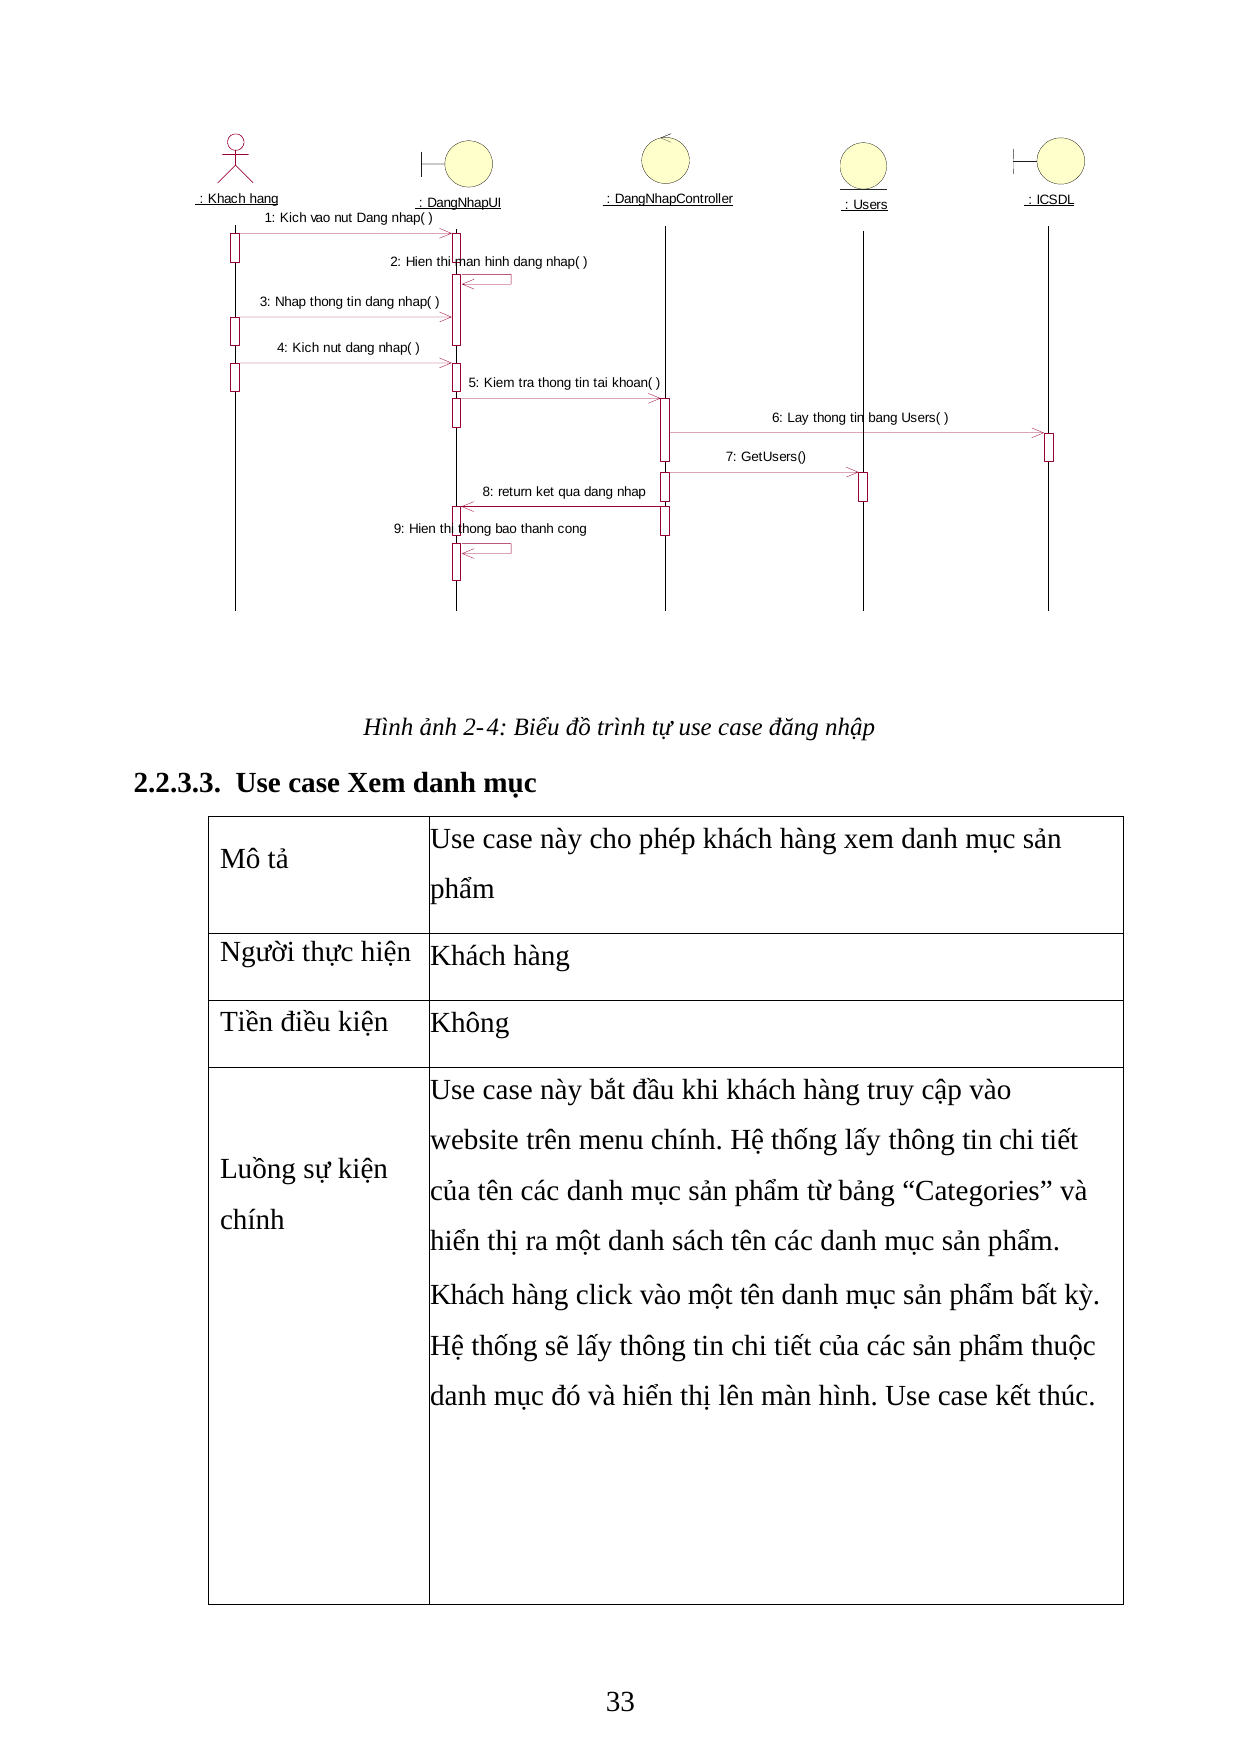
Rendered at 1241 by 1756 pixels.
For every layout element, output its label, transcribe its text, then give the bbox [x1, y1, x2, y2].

table_cell Người thực hiện [209, 934, 429, 999]
subtitle Use case Xem danh mục [133, 765, 1107, 799]
table_cell Không [430, 1001, 1123, 1067]
table_cell Luồng sự kiện chính [209, 1068, 429, 1604]
table_header Use case này cho phép khách hàng xem danh mục sản phẩm [430, 817, 1123, 932]
table_cell Tiền điều kiện [209, 1001, 429, 1067]
table_cell Use case này bắt đầu khi khách hàng truy cập vào website trên menu chính. Hệ thống lấy thông tin chi tiết của tên các danh mục sản phẩm từ bảng “Categories” và hiển thị ra một danh sách tên các danh mục sản phẩm. Khách hàng click vào một tên danh mục sản phẩm bất kỳ. Hệ thống sẽ lấy thông tin chi tiết của các sản phẩm thuộc danh mục đó và hiển thị lên màn hình. Use case kết thúc. [430, 1068, 1123, 1604]
table_cell Khách hàng [430, 934, 1123, 999]
table_header Mô tả [209, 817, 429, 932]
